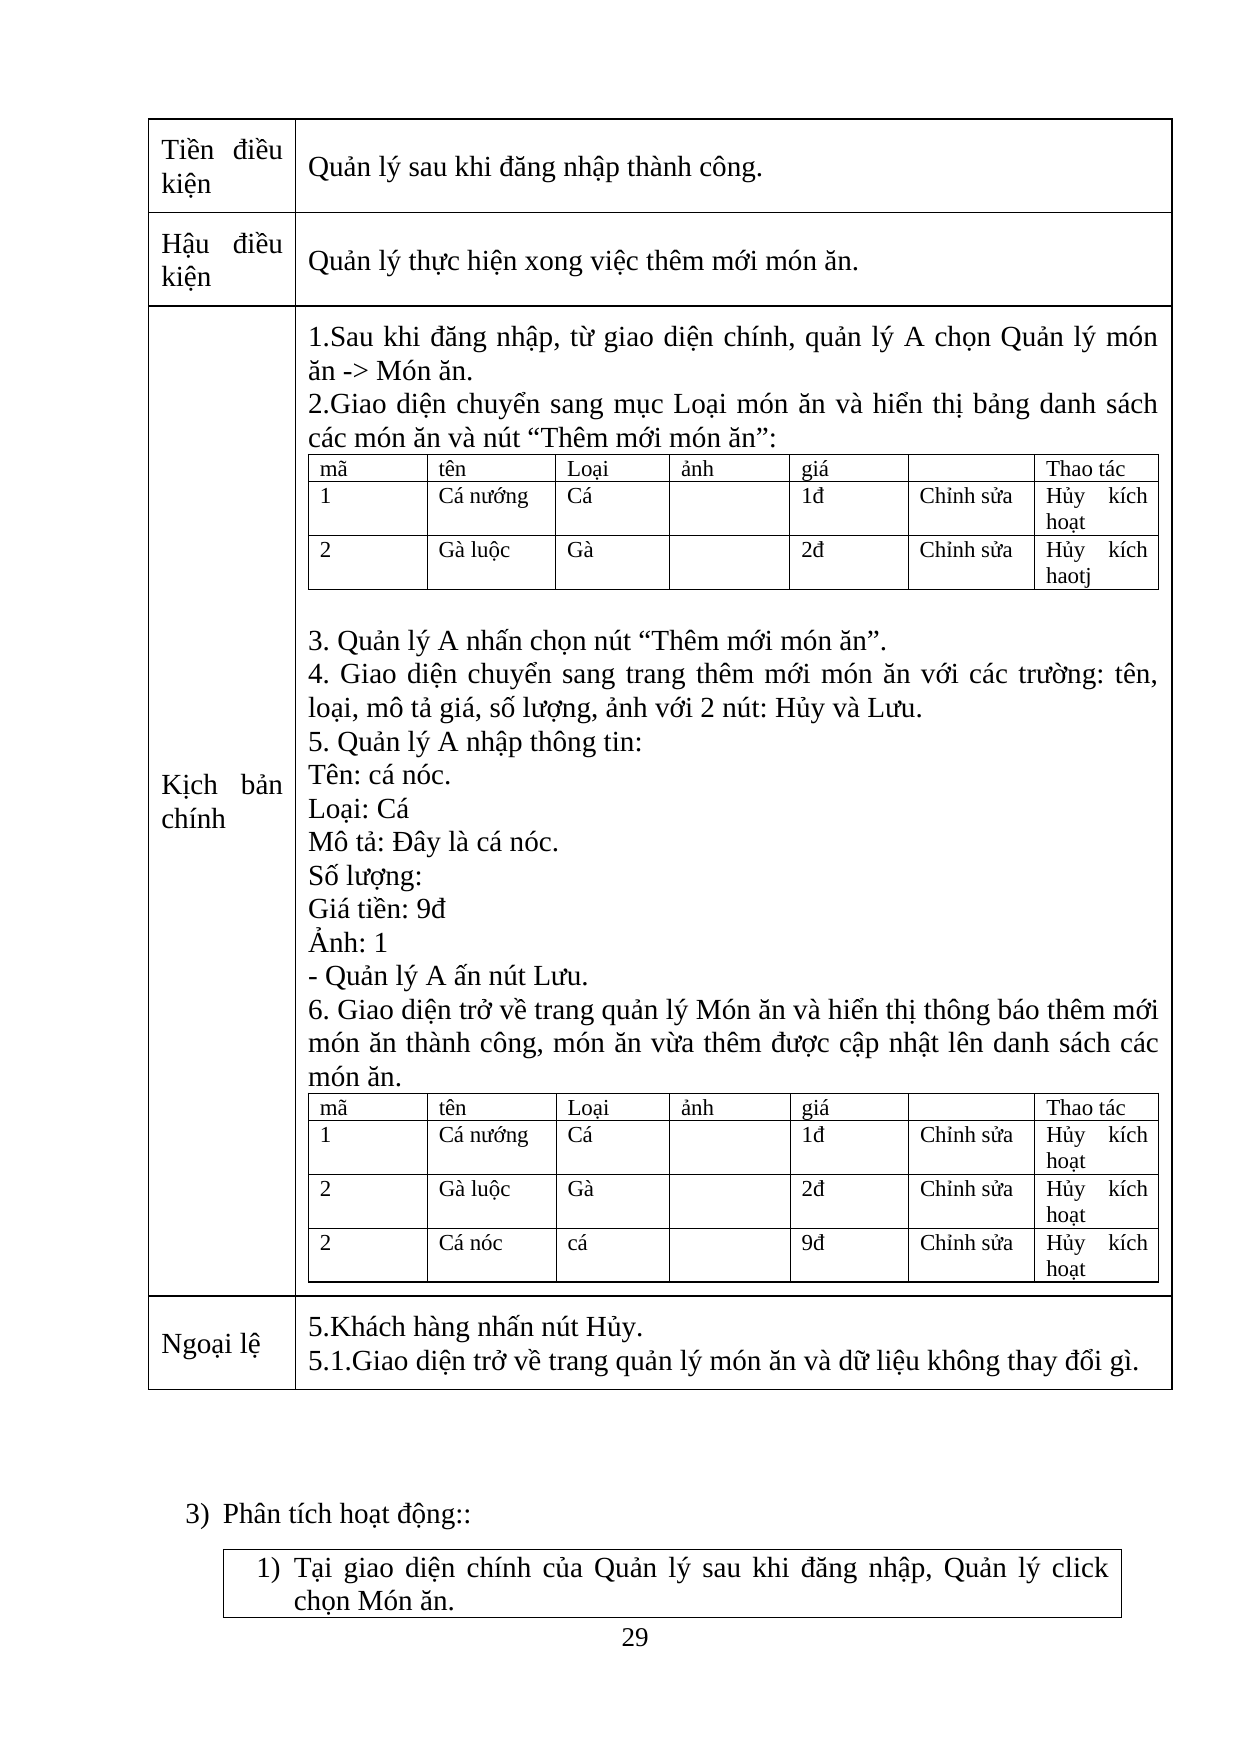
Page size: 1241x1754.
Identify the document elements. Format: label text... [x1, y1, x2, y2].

table_cell Tiền điều kiện [149, 120, 295, 212]
table_cell Kịch bản chính [149, 307, 295, 1295]
table_cell 1.Sau khi đăng nhập, từ giao diện chính, quản lý A chọn Quản lý món ăn -> Món ăn. 2.Giao diện chuyển sang mục Loại món ăn và hiển thị bảng danh sách các món ăn và nút “Thêm mới món ăn”: 3. Quản lý A nhấn chọn nút “Thêm mới món ăn”. 4. Giao diện chuyển sang trang thêm mới món ăn với các trường: tên, loại, mô tả giá, số lượng, ảnh với 2 nút: Hủy và Lưu. 5. Quản lý A nhập thông tin: Tên: cá nóc. Loại: Cá Mô tả: Đây là cá nóc. Số lượng: Giá tiền: 9đ Ảnh: 1 - Quản lý A ấn nút Lưu. 6. Giao diện trở về trang quản lý Món ăn và hiển thị thông báo thêm mới món ăn thành công, món ăn vừa thêm được cập nhật lên danh sách các món ăn. [296, 307, 1171, 1295]
table_cell Quản lý sau khi đăng nhập thành công. [296, 120, 1171, 212]
list Phân tích hoạt động:: [185, 1496, 1122, 1529]
table_cell Ngoại lệ [149, 1297, 295, 1389]
table_cell 5.Khách hàng nhấn nút Hủy. 5.1.Giao diện trở về trang quản lý món ăn và dữ liệu không thay đổi gì. [296, 1297, 1171, 1389]
table_cell Hậu điều kiện [149, 213, 295, 305]
table_cell Quản lý thực hiện xong việc thêm mới món ăn. [296, 213, 1171, 305]
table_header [224, 1550, 1121, 1617]
